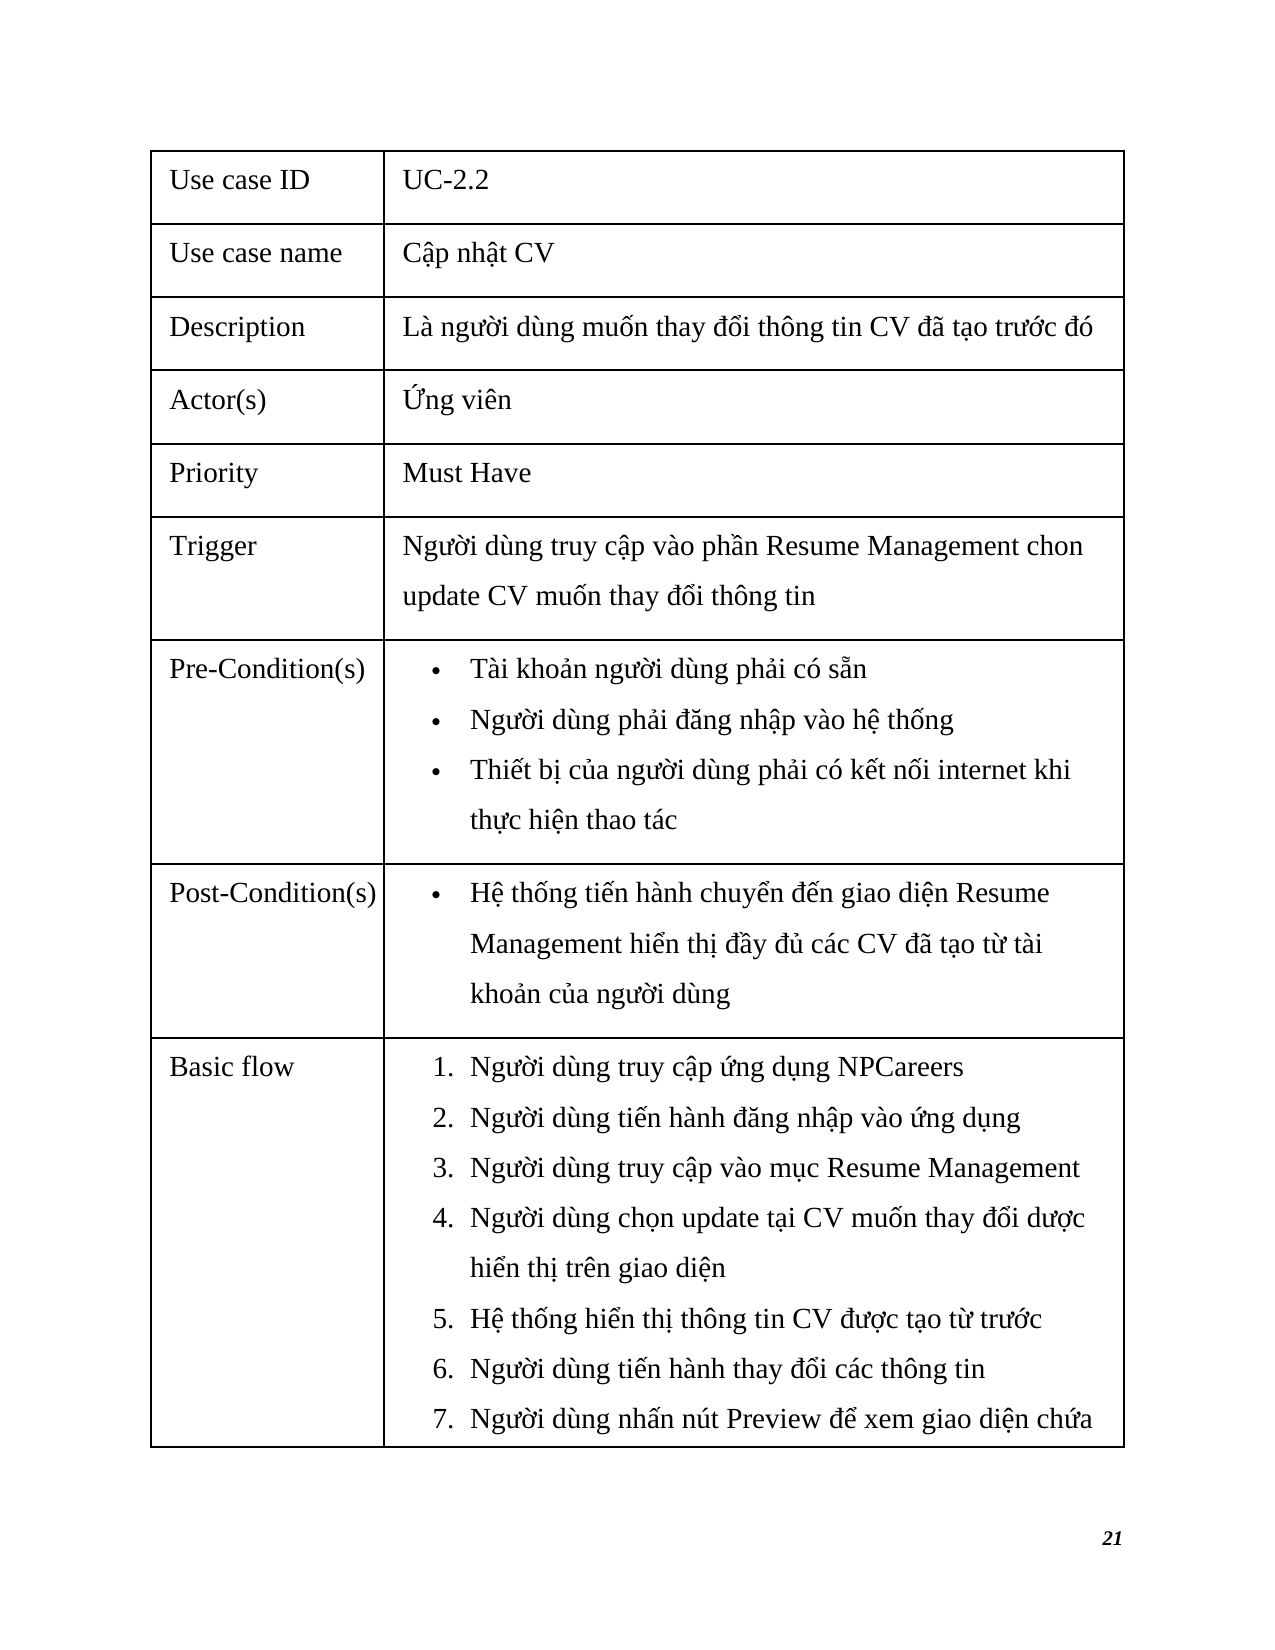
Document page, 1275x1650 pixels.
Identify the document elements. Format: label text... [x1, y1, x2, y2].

table_cell Actor(s) [152, 371, 383, 442]
table_cell Post-Condition(s) [152, 865, 383, 1037]
table_cell Người dùng truy cập vào phần Resume Management chon update CV muốn thay đổi thông tin [385, 518, 1123, 639]
table_cell Use case name [152, 225, 383, 296]
table_header UC-2.2 [385, 152, 1123, 223]
table_header Use case ID [152, 152, 383, 223]
table_cell Cập nhật CV [385, 225, 1123, 296]
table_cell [385, 1039, 1123, 1446]
table_cell Là người dùng muốn thay đổi thông tin CV đã tạo trước đó [385, 298, 1123, 369]
table_cell Basic flow [152, 1039, 383, 1446]
table_cell Priority [152, 445, 383, 516]
table_cell Ứng viên [385, 371, 1123, 442]
table_cell Hệ thống tiến hành chuyển đến giao diện Resume Management hiển thị đầy đủ các CV đã tạo từ tài khoản của người dùng [385, 865, 1123, 1037]
table_cell Pre-Condition(s) [152, 641, 383, 863]
table_cell Description [152, 298, 383, 369]
table_cell Tài khoản người dùng phải có sẵn Người dùng phải đăng nhập vào hệ thống Thiết bị của người dùng phải có kết nối internet khi thực hiện thao tác [385, 641, 1123, 863]
table_cell Must Have [385, 445, 1123, 516]
table_cell Trigger [152, 518, 383, 639]
